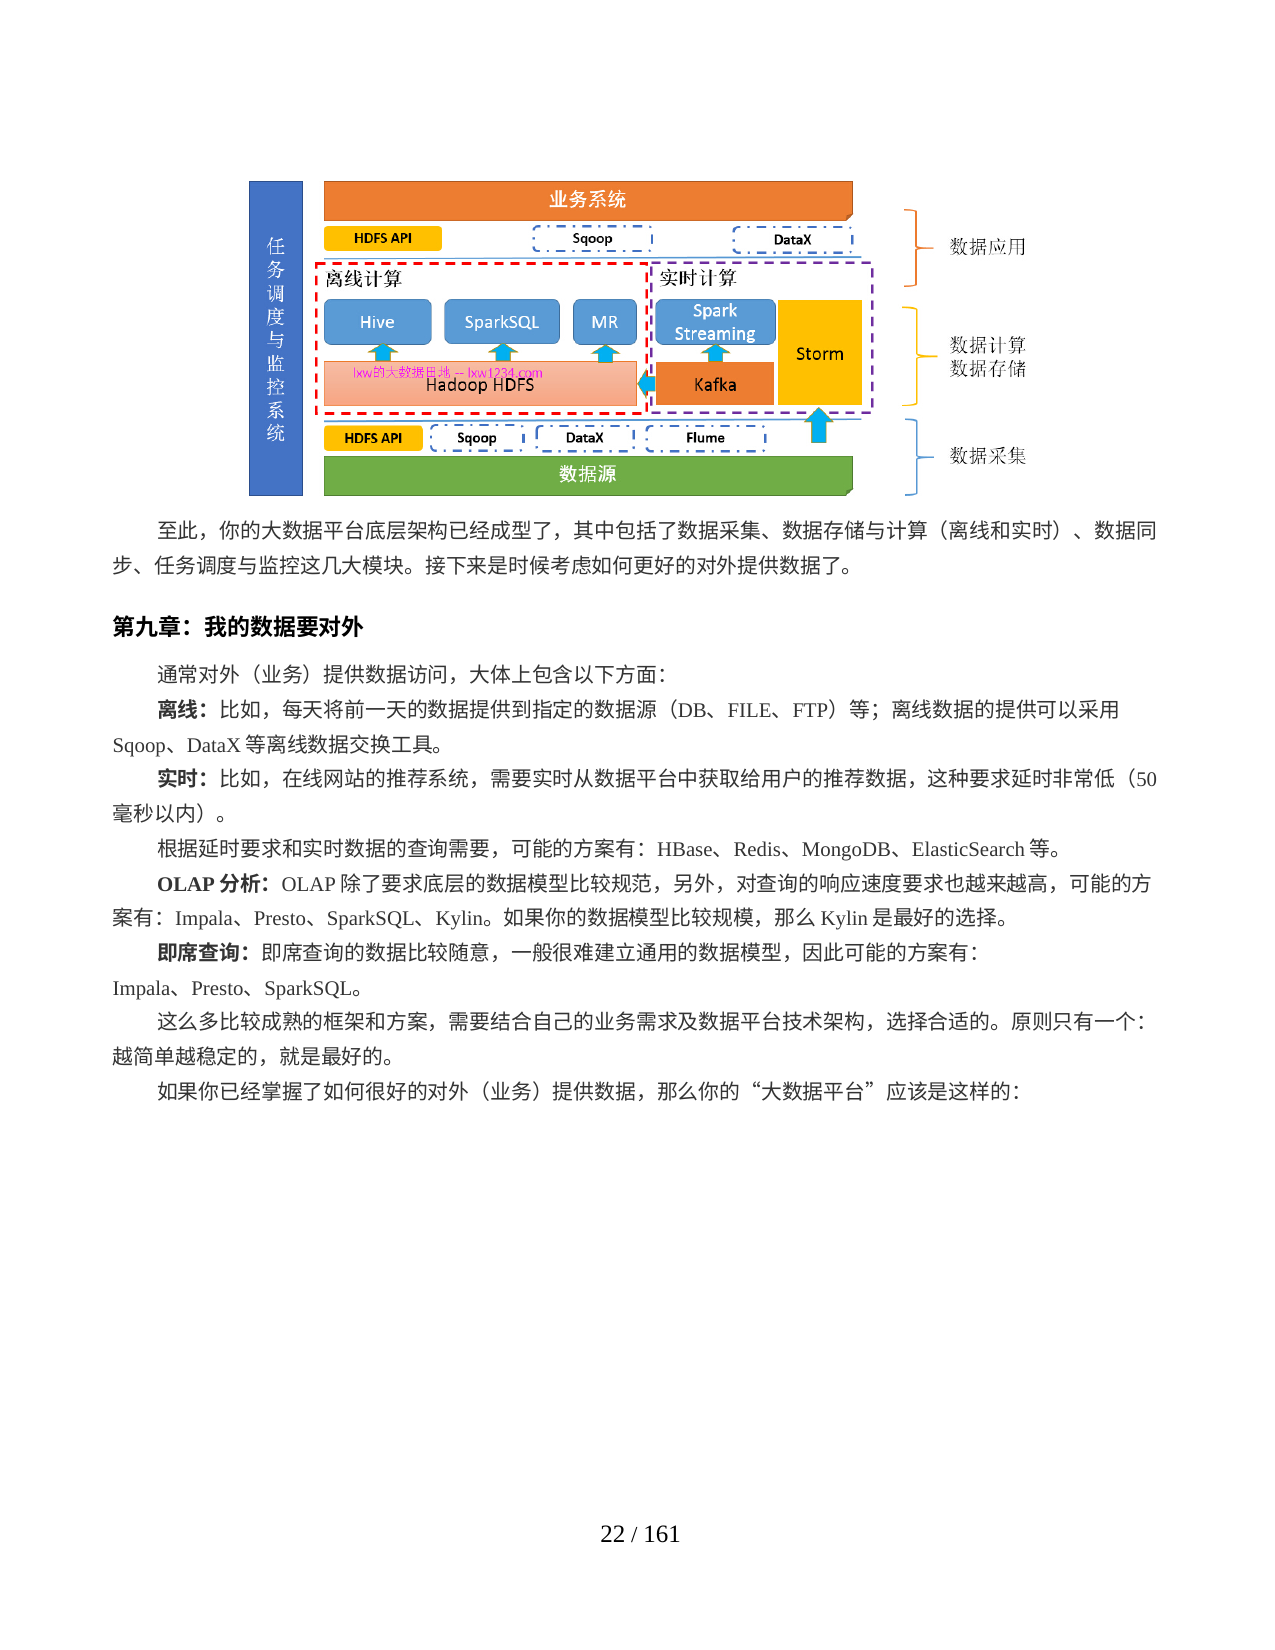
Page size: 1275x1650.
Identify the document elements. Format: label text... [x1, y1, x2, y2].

text 通常对外（业务）提供数据访问，大体上包含以下方面： [112, 659, 1162, 689]
text OLAP分析：OLAP除了要求底层的数据模型比较规范，另外，对查询的响应速度要求也越来越高，可能的方案有：Impala、Presto、SparkSQL、Kylin。如果你的数据模型比较规模，那么Kylin是最好的选择。 [112, 867, 1162, 932]
text 如果你已经掌握了如何很好的对外（业务）提供数据，那么你的“大数据平台”应该是这样的： [112, 1075, 1162, 1105]
text 离线：比如，每天将前一天的数据提供到指定的数据源（DB、FILE、FTP）等；离线数据的提供可以采用Sqoop、DataX等离线数据交换工具。 [112, 693, 1162, 758]
text 根据延时要求和实时数据的查询需要，可能的方案有：HBase、Redis、MongoDB、ElasticSearch等。 [112, 832, 1162, 862]
text 至此，你的大数据平台底层架构已经成型了，其中包括了数据采集、数据存储与计算（离线和实时）、数据同步、任务调度与监控这几大模块。接下来是时候考虑如何更好的对外提供数据了。 [112, 514, 1162, 579]
subtitle 第九章：我的数据要对外 [112, 609, 1162, 642]
text 这么多比较成熟的框架和方案，需要结合自己的业务需求及数据平台技术架构，选择合适的。原则只有一个：越简单越稳定的，就是最好的。 [112, 1006, 1162, 1070]
text 实时：比如，在线网站的推荐系统，需要实时从数据平台中获取给用户的推荐数据，这种要求延时非常低（50毫秒以内）。 [112, 763, 1162, 828]
picture [214, 150, 1061, 511]
text 即席查询：即席查询的数据比较随意，一般很难建立通用的数据模型，因此可能的方案有：Impala、Presto、SparkSQL。 [112, 936, 1162, 1001]
